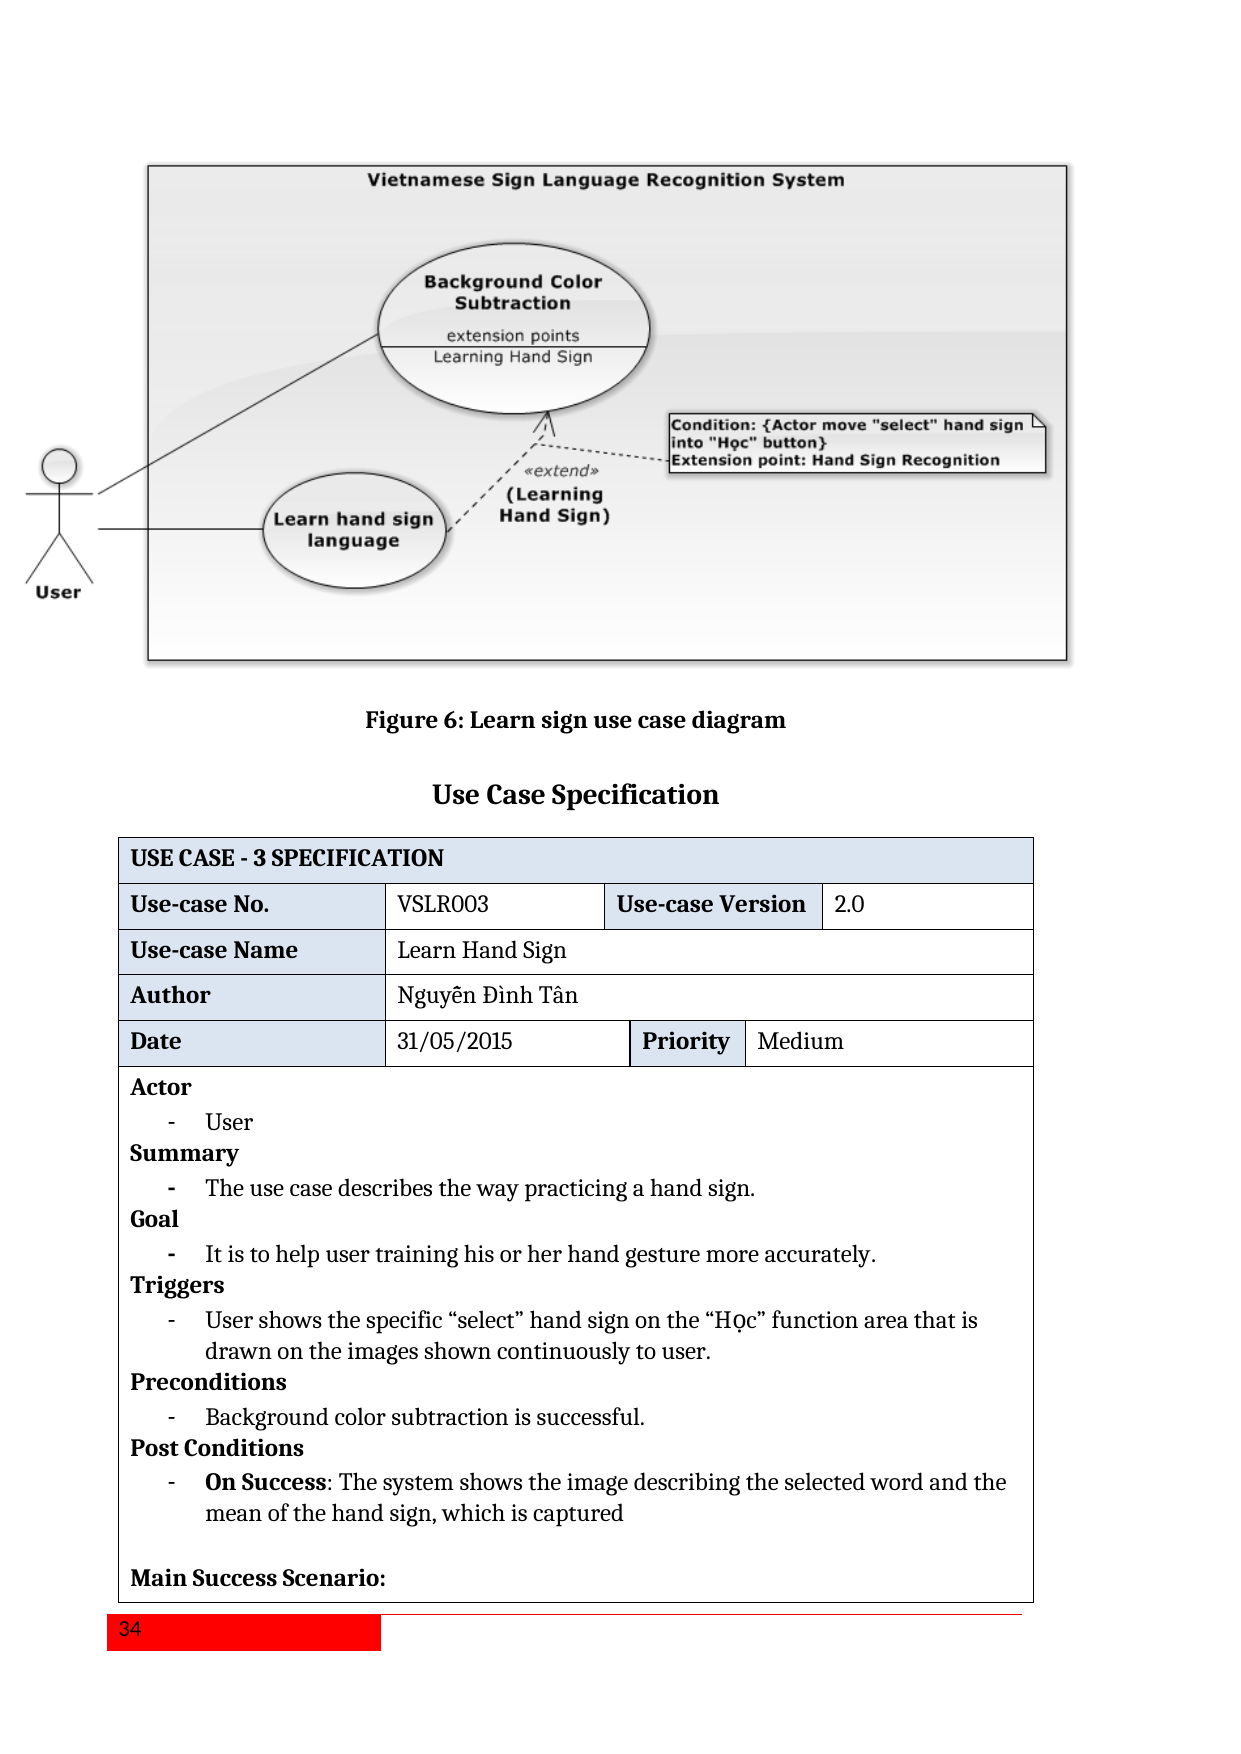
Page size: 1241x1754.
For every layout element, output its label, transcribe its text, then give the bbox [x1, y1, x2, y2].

table_cell Use-case Version [605, 884, 822, 929]
table_cell Author [119, 975, 385, 1020]
table_cell 31/05/2015 [386, 1021, 629, 1066]
table_cell Learn Hand Sign [386, 930, 1033, 974]
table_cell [119, 1067, 1033, 1602]
table_cell Medium [746, 1021, 1033, 1066]
table_cell VSLR003 [386, 884, 604, 929]
table_cell Use-case Name [119, 930, 385, 974]
picture [0, 147, 1087, 682]
table_cell Date [119, 1021, 385, 1066]
table_cell Nguyễn Đình Tân [386, 975, 1033, 1020]
table_header USE CASE - 3 SPECIFICATION [119, 838, 1033, 883]
text Figure 6: Learn sign use case diagram [118, 706, 1033, 735]
table_cell Priority [631, 1021, 745, 1066]
table_cell 2.0 [823, 884, 1033, 929]
text Use Case Specification [118, 778, 1033, 811]
table_cell Use-case No. [119, 884, 385, 929]
